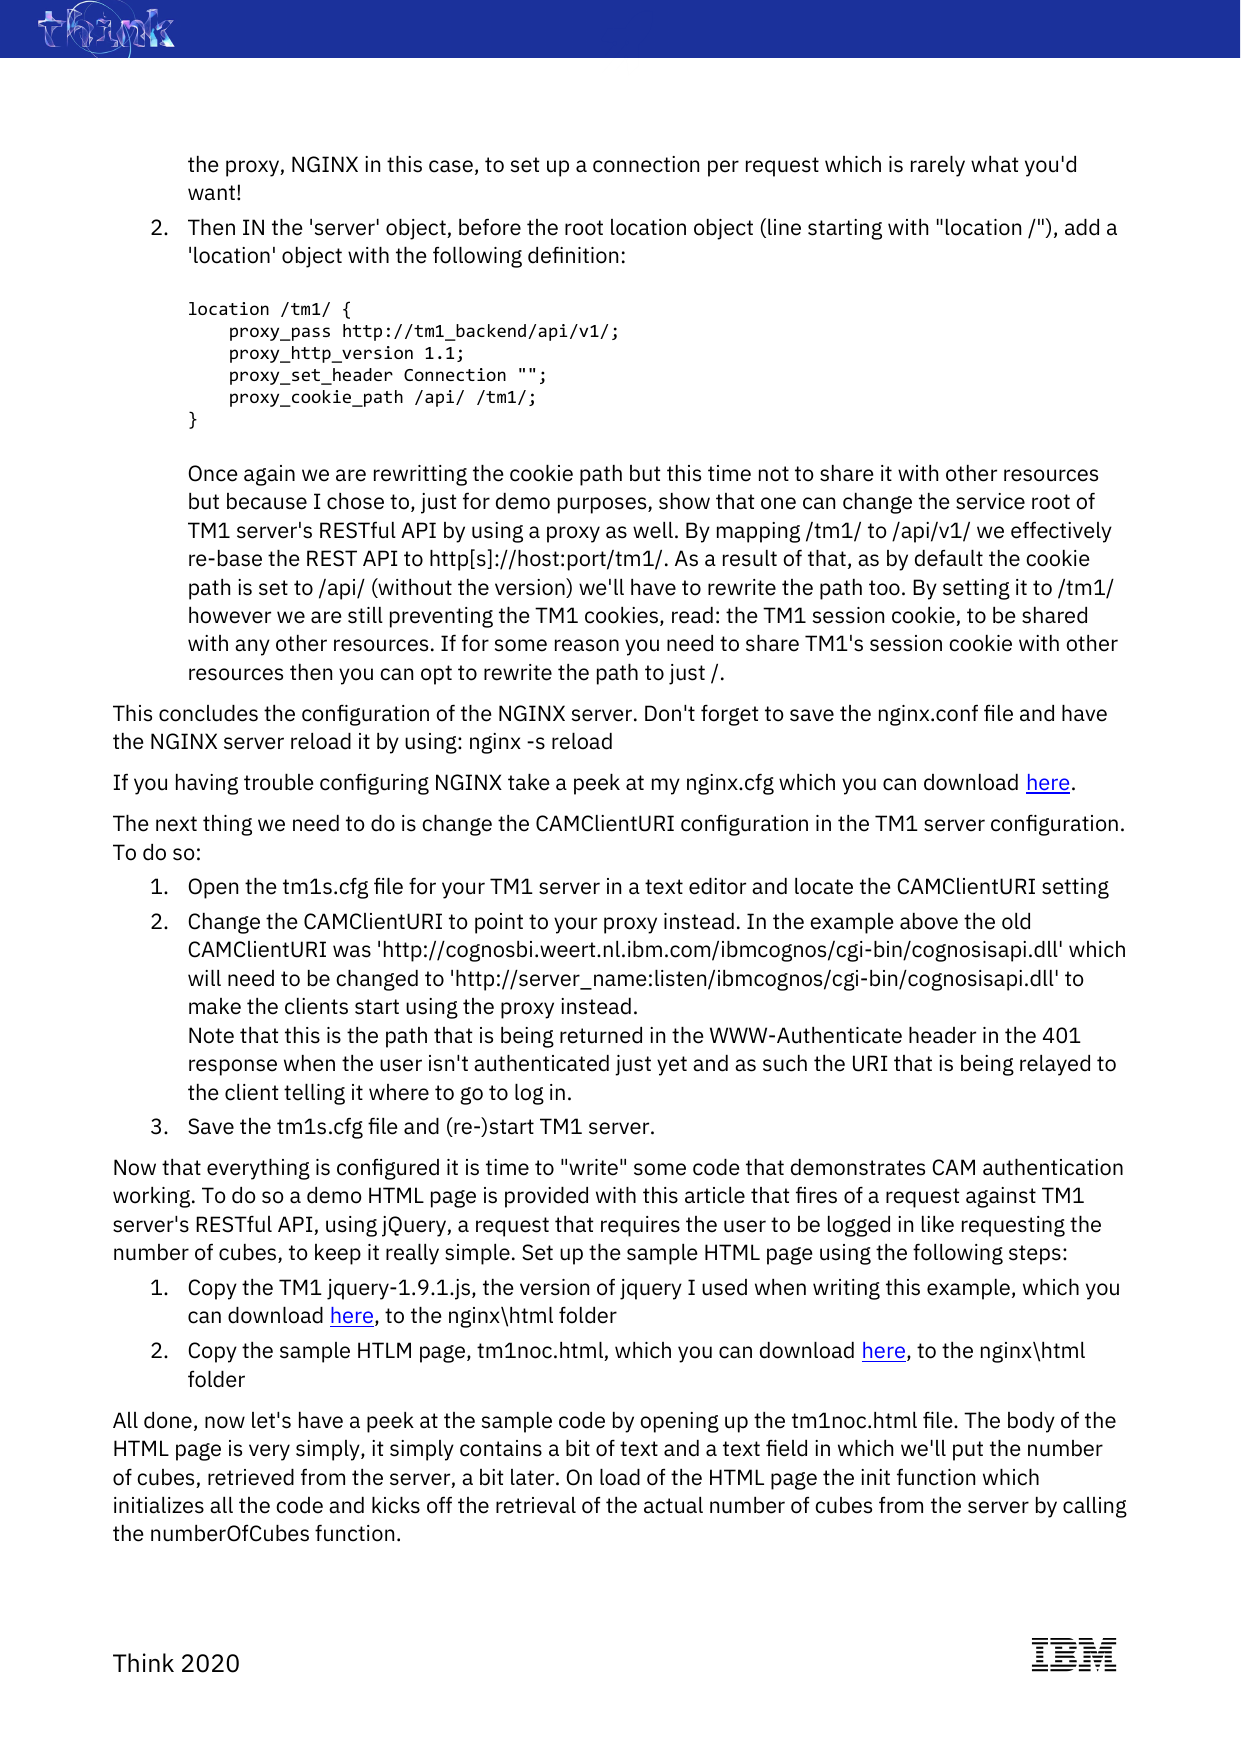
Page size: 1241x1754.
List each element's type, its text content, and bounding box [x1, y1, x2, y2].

text If you having trouble configuring NGINX take a peek at my nginx.cfg which you can download here. [112, 768, 1128, 797]
picture [0, 0, 1241, 82]
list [150, 150, 1128, 207]
list Save the tm1s.cfg file and (re-)start TM1 server. [150, 1112, 1128, 1141]
list Copy the sample HTLM page, tm1noc.html, which you can download here, to the nginx\html folder [150, 1336, 1128, 1393]
list Then IN the 'server' object, before the root location object (line starting with "location /"), add a 'location' object with the following definition: location /tm1/ { proxy_pass http://tm1_backend/api/v1/; proxy_http_version 1.1; proxy_set_header Connection ""; proxy_cookie_path /api/ /tm1/; } Once again we are rewritting the cookie path but this time not to share it with other resources but because I chose to, just for demo purposes, show that one can change the service root of TM1 server's RESTful API by using a proxy as well. By mapping /tm1/ to /api/v1/ we effectively re-base the REST API to http[s]://host:port/tm1/. As a result of that, as by default the cookie path is set to /api/ (without the version) we'll have to rewrite the path too. By setting it to /tm1/ however we are still preventing the TM1 cookies, read: the TM1 session cookie, to be shared with any other resources. If for some reason you need to share TM1's session cookie with other resources then you can opt to rewrite the path to just /. [150, 213, 1128, 686]
list Copy the TM1 jquery-1.9.1.js, the version of jquery I used when writing this example, which you can download here, to the nginx\html folder [150, 1273, 1128, 1330]
list Open the tm1s.cfg file for your TM1 server in a text editor and locate the CAMClientURI setting [150, 872, 1128, 901]
text All done, now let's have a peek at the sample code by opening up the tm1noc.html file. The body of the HTML page is very simply, it simply contains a bit of text and a text field in which we'll put the number of cubes, retrieved from the server, a bit later. On load of the HTML page the init function which initializes all the code and kicks off the retrieval of the actual number of cubes from the server by calling the numberOfCubes function. [112, 1406, 1128, 1548]
list Change the CAMClientURI to point to your proxy instead. In the example above the old CAMClientURI was 'http://cognosbi.weert.nl.ibm.com/ibmcognos/cgi-bin/cognosisapi.dll' which will need to be changed to 'http://server_name:listen/ibmcognos/cgi-bin/cognosisapi.dll' to make the clients start using the proxy instead. Note that this is the path that is being returned in the WWW-Authenticate header in the 401 response when the user isn't authenticated just yet and as such the URI that is being relayed to the client telling it where to go to log in. [150, 907, 1128, 1106]
text The next thing we need to do is change the CAMClientURI configuration in the TM1 server configuration. To do so: [112, 809, 1128, 866]
text This concludes the configuration of the NGINX server. Don't forget to save the nginx.conf file and have the NGINX server reload it by using: nginx -s reload [112, 699, 1128, 756]
picture [1031, 1638, 1117, 1672]
text Now that everything is configured it is time to "write" some code that demonstrates CAM authentication working. To do so a demo HTML page is provided with this article that fires of a request against TM1 server's RESTful API, using jQuery, a request that requires the user to be logged in like requesting the number of cubes, to keep it really simple. Set up the sample HTML page using the following steps: [112, 1153, 1128, 1267]
